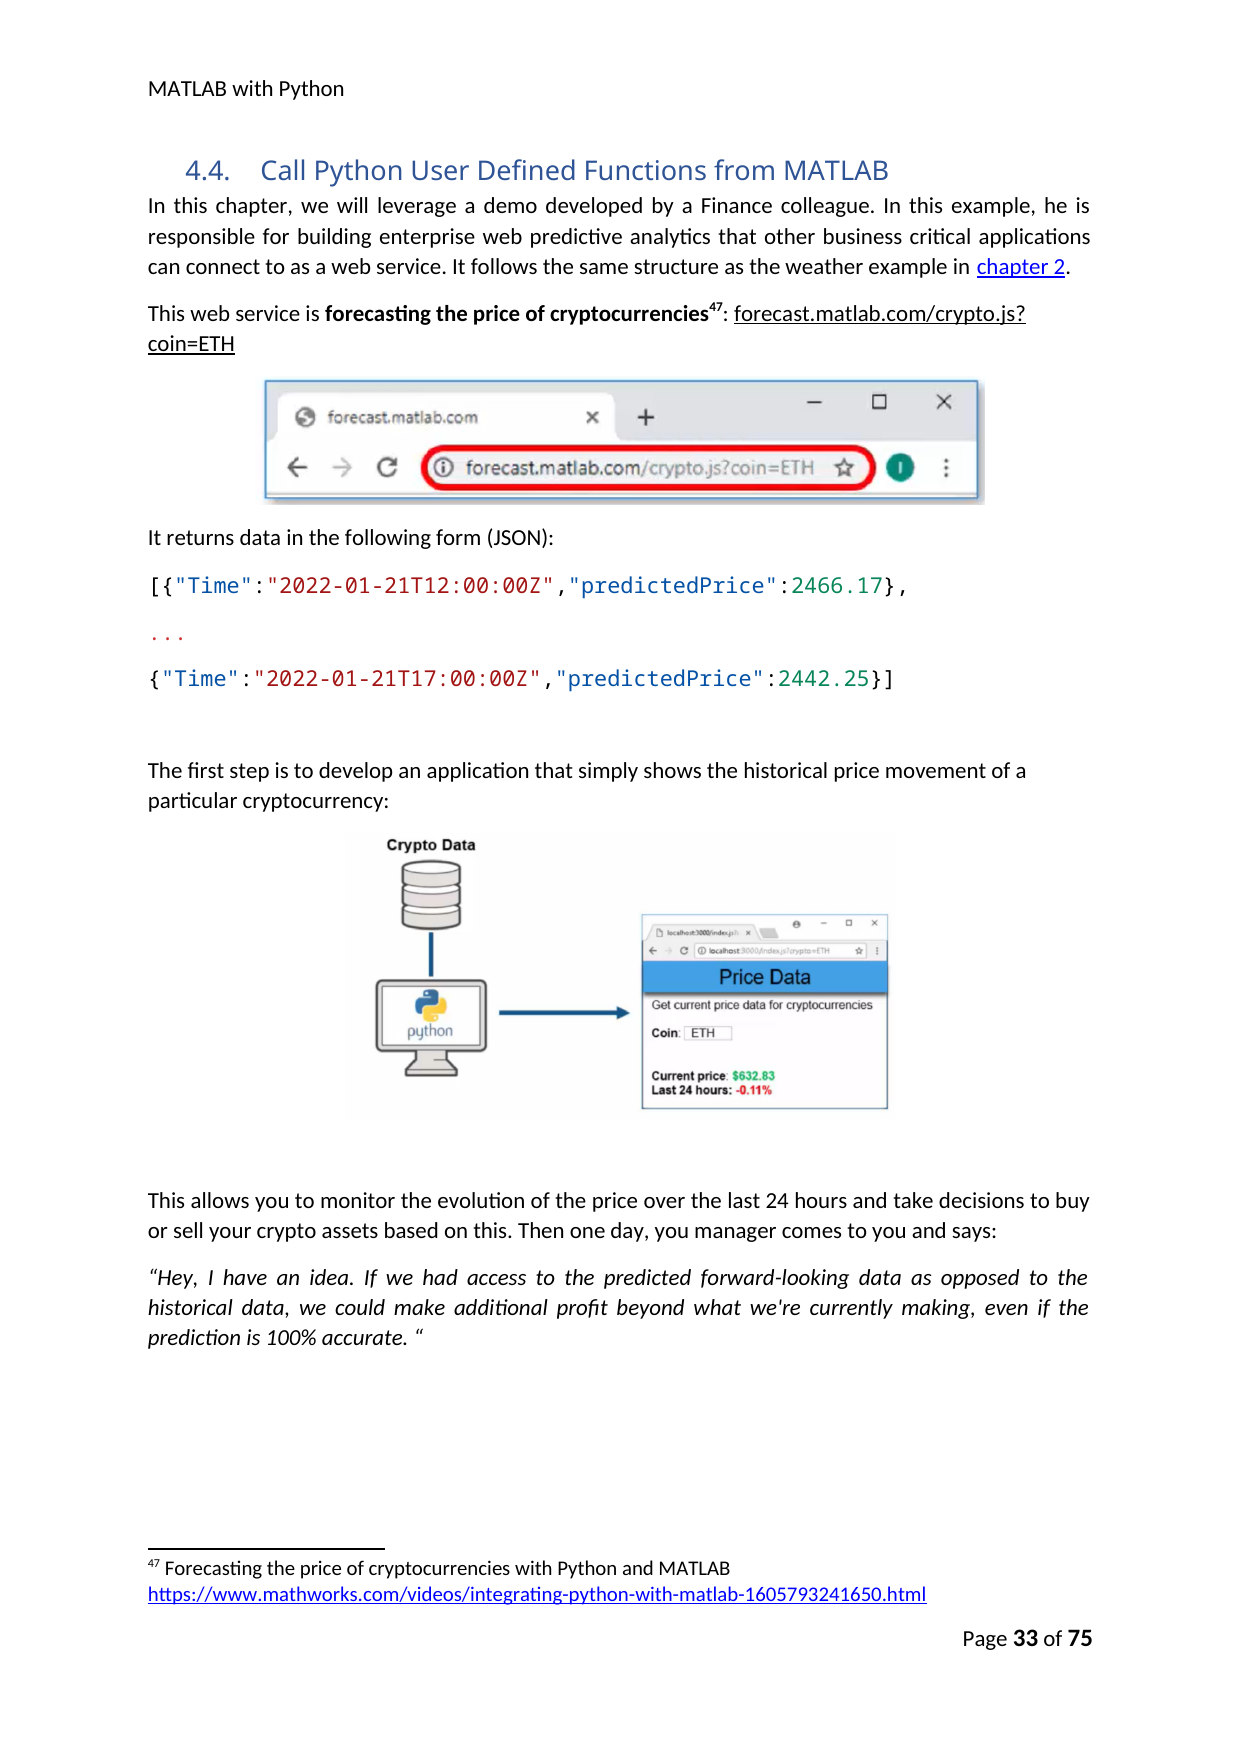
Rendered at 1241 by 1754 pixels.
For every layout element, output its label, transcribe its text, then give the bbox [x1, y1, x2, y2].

text {"Time":"2022-01-21T17:00:00Z","predictedPrice":2442.25}] [148, 663, 1093, 693]
picture [255, 376, 985, 505]
text ... [148, 617, 1093, 646]
picture [344, 833, 896, 1120]
text It returns data in the following form (JSON): [148, 523, 1093, 551]
text [{"Time":"2022-01-21T12:00:00Z","predictedPrice":2466.17}, [148, 570, 1093, 600]
subtitle Call Python User Defined Functions from MATLAB [185, 152, 1093, 189]
text The first step is to develop an application that simply shows the historical price movement of a particular cryptocurrency: [148, 756, 1093, 815]
text This web service is forecasting the price of cryptocurrencies: forecast.matlab.com/crypto.js?coin=ETH [148, 299, 1093, 357]
text In this chapter, we will leverage a demo developed by a Finance colleague. In this example, he is responsible for building enterprise web predictive analytics that other business critical applications can connect to as a web service. It follows the same structure as the weather example in chapter 2. [148, 192, 1093, 280]
text This allows you to monitor the evolution of the price over the last 24 hours and take decisions to buy or sell your crypto assets based on this. Then one day, you manager comes to you and says: [148, 1186, 1093, 1244]
text “Hey, I have an idea. If we had access to the predicted forward-looking data as opposed to the historical data, we could make additional profit beyond what we're currently making, even if the prediction is 100% accurate. “ [148, 1263, 1093, 1351]
